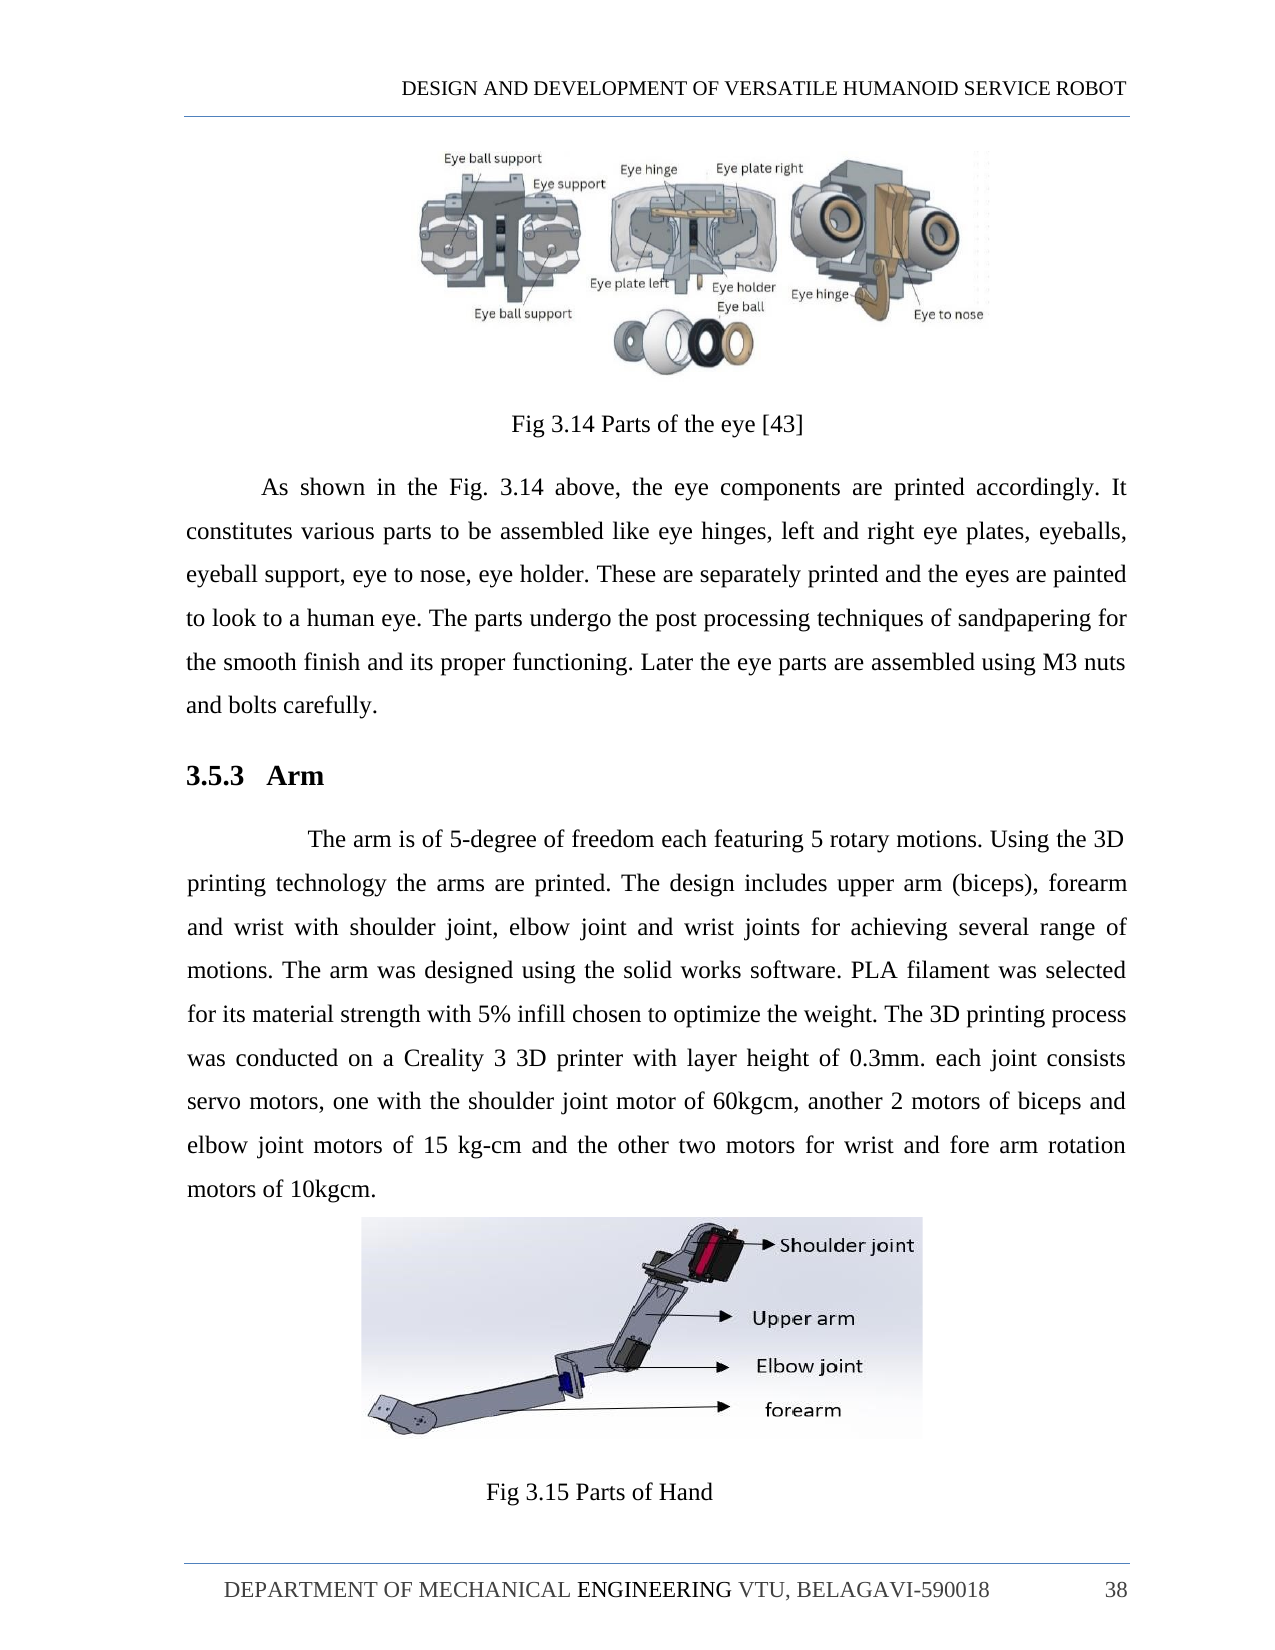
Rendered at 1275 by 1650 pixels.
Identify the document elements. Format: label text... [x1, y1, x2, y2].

picture [361, 1217, 923, 1439]
text Fig 3.14 Parts of the eye [43] [218, 409, 1097, 437]
text Fig 3.15 Parts of Hand [186, 1477, 1128, 1506]
text The arm is of 5-degree of freedom each featuring 5 rotary motions. Using the 3D printing technology the arms are printed. The design includes upper arm (biceps), forearm and wrist with shoulder joint, elbow joint and wrist joints for achieving several range of motions. The arm was designed using the solid works software. PLA filament was selected for its material strength with 5% infill chosen to optimize the weight. The 3D printing process was conducted on a Creality 3 3D printer with layer height of 0.3mm. each joint consists servo motors, one with the shoulder joint motor of 60kgcm, another 2 motors of biceps and elbow joint motors of 15 kg-cm and the other two motors for wrist and fore arm rotation motors of 10kgcm. [186, 824, 1128, 1202]
text As shown in the Fig. 3.14 above, the eye components are printed accordingly. It constitutes various parts to be assembled like eye hinges, left and right eye plates, eyeballs, eyeball support, eye to nose, eye holder. These are separately printed and the eyes are painted to look to a human eye. The parts undergo the post processing techniques of sandpapering for the smooth finish and its proper functioning. Later the eye parts are assembled using M3 nuts and bolts carefully. [186, 472, 1128, 719]
subtitle 3.5.3 Arm [186, 758, 1083, 792]
picture [411, 151, 990, 382]
